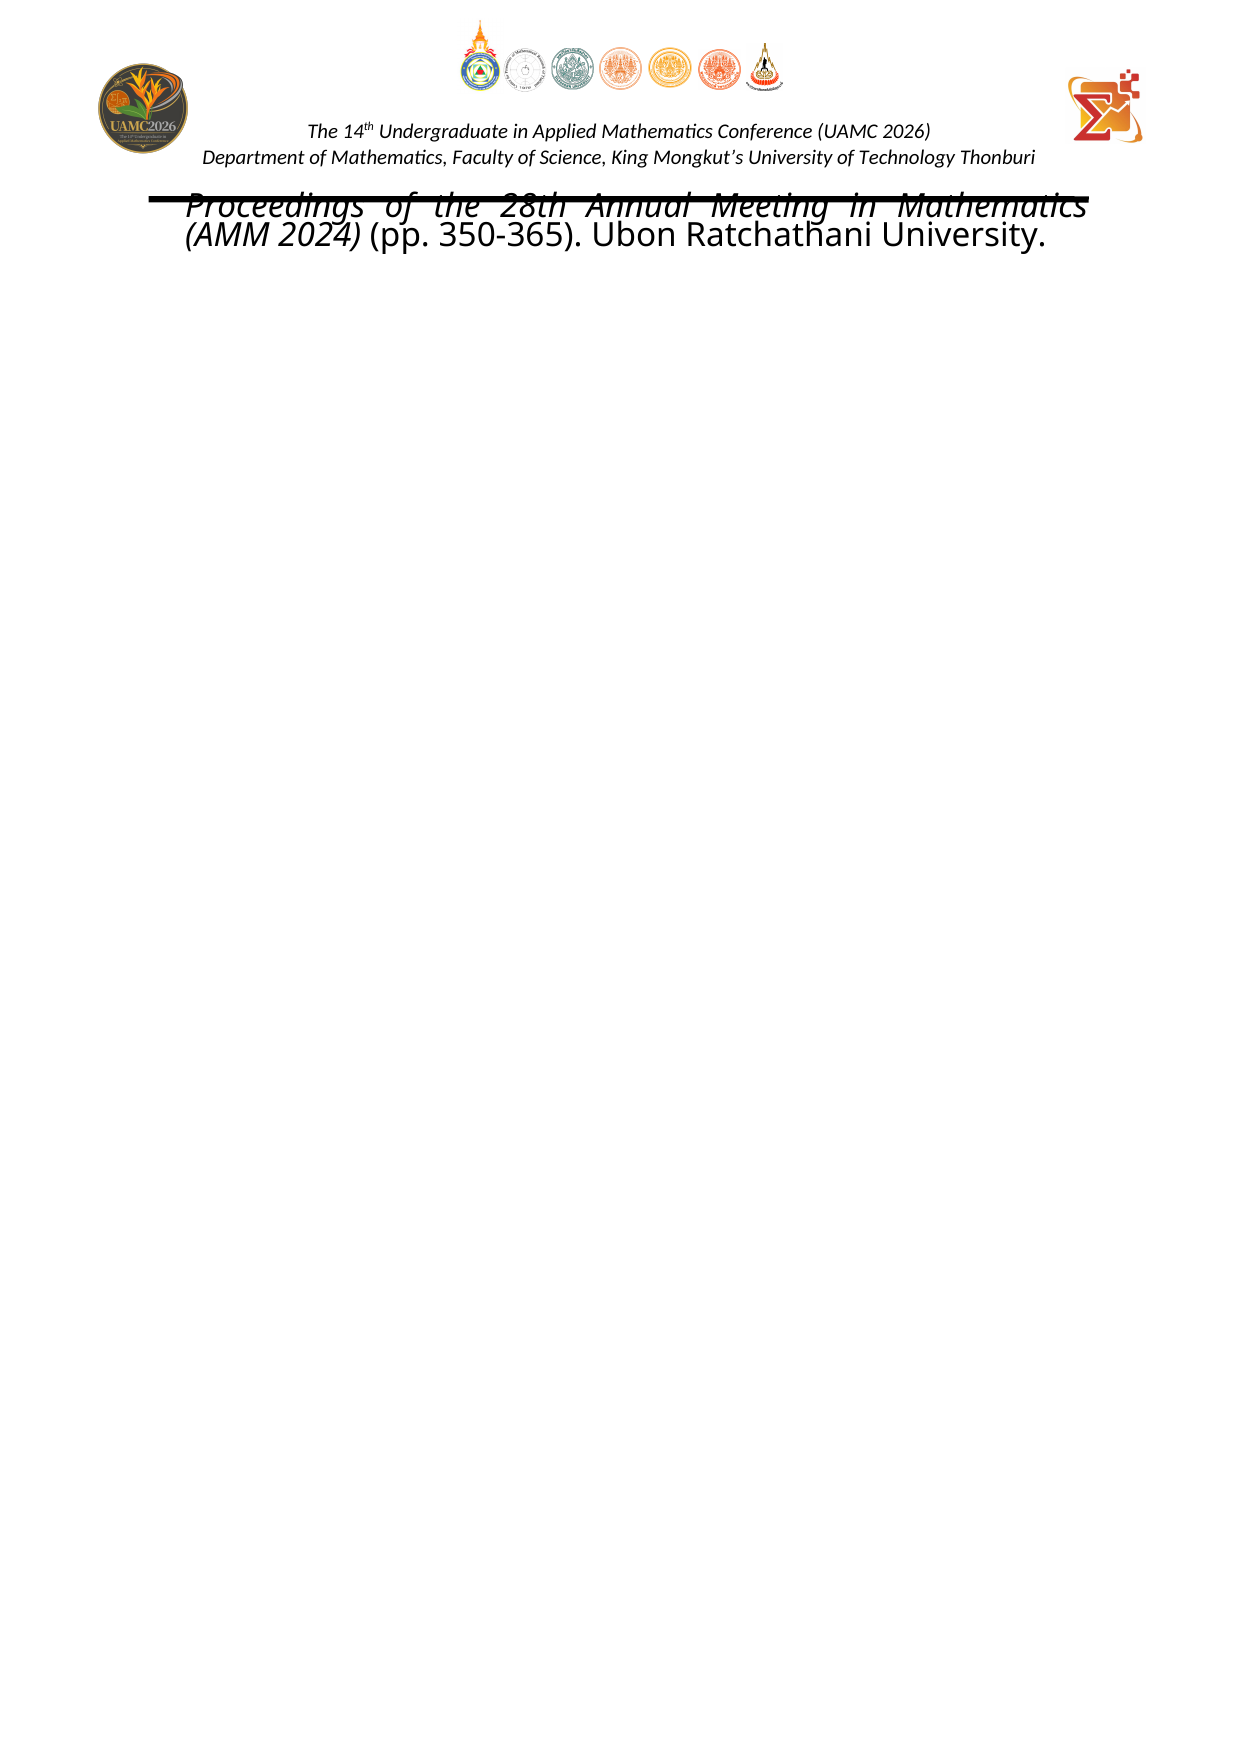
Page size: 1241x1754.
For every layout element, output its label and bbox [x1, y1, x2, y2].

picture [698, 49, 741, 90]
picture [599, 47, 642, 90]
picture [1065, 67, 1146, 144]
picture [457, 18, 547, 94]
text [148, 131, 1092, 252]
picture [648, 47, 692, 88]
picture [551, 48, 594, 90]
picture [746, 43, 783, 91]
picture [88, 56, 198, 166]
